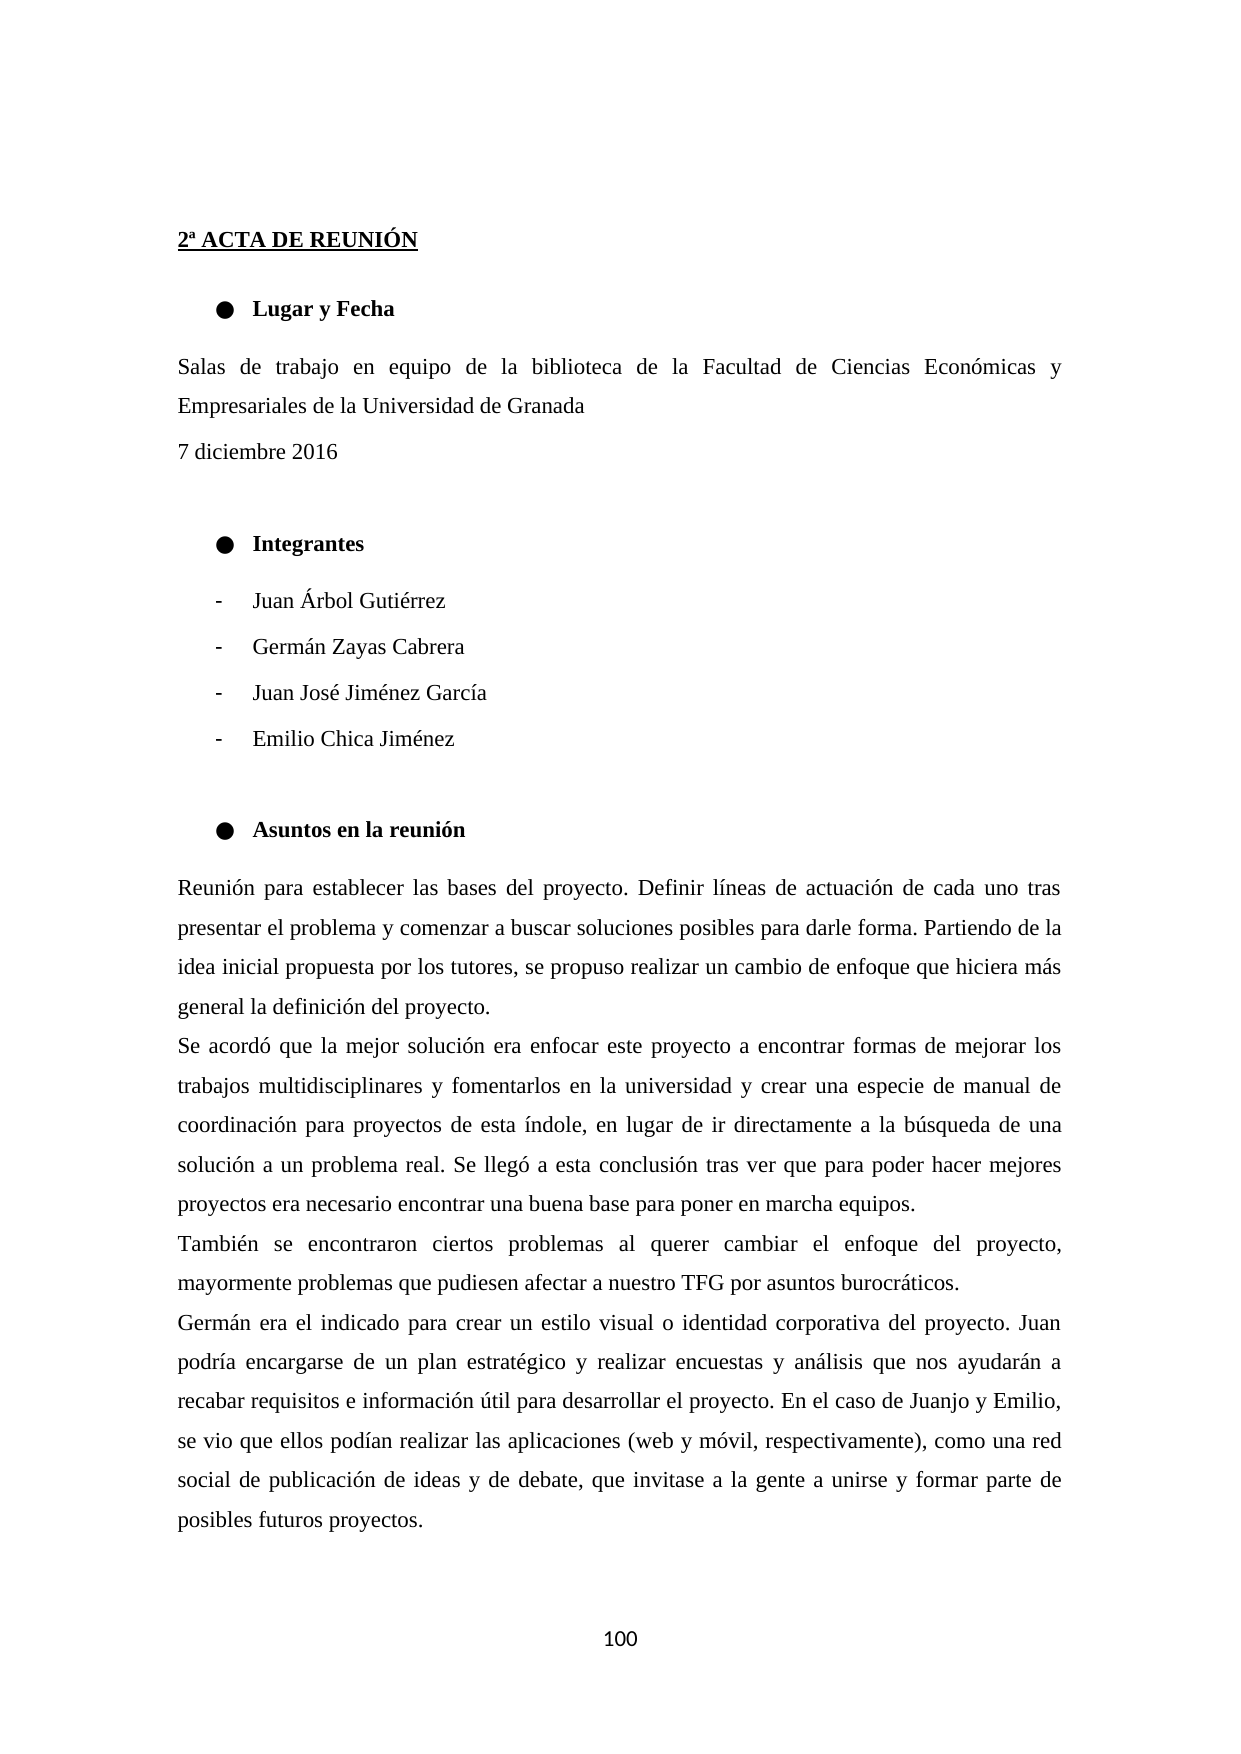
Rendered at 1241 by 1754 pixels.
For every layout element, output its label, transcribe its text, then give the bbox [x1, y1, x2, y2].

text 2ª ACTA DE REUNIÓN [177, 227, 1063, 253]
list Juan José Jiménez García [215, 679, 1063, 705]
list Emilio Chica Jiménez [215, 725, 1063, 751]
text Se acordó que la mejor solución era enfocar este proyecto a encontrar formas de mejorar los trabajos multidisciplinares y fomentarlos en la universidad y crear una especie de manual de coordinación para proyectos de esta índole, en lugar de ir directamente a la búsqueda de una solución a un problema real. Se llegó a esta conclusión tras ver que para poder hacer mejores proyectos era necesario encontrar una buena base para poner en marcha equipos. [177, 1032, 1063, 1216]
list Juan Árbol Gutiérrez [215, 587, 1063, 614]
text 7 diciembre 2016 [177, 438, 1063, 464]
list Asuntos en la reunión [215, 804, 1063, 851]
list Germán Zayas Cabrera [215, 633, 1063, 660]
list Integrantes [215, 517, 1063, 564]
text Salas de trabajo en equipo de la biblioteca de la Facultad de Ciencias Económicas y Empresariales de la Universidad de Granada [177, 353, 1063, 419]
text Germán era el indicado para crear un estilo visual o identidad corporativa del proyecto. Juan podría encargarse de un plan estratégico y realizar encuestas y análisis que nos ayudarán a recabar requisitos e información útil para desarrollar el proyecto. En el caso de Juanjo y Emilio, se vio que ellos podían realizar las aplicaciones (web y móvil, respectivamente), como una red social de publicación de ideas y de debate, que invitase a la gente a unirse y formar parte de posibles futuros proyectos. [177, 1308, 1063, 1532]
list Lugar y Fecha [215, 283, 1063, 330]
text Reunión para establecer las bases del proyecto. Definir líneas de actuación de cada uno tras presentar el problema y comenzar a buscar soluciones posibles para darle forma. Partiendo de la idea inicial propuesta por los tutores, se propuso realizar un cambio de enfoque que hiciera más general la definición del proyecto. [177, 874, 1063, 1019]
text También se encontraron ciertos problemas al querer cambiar el enfoque del proyecto, mayormente problemas que pudiesen afectar a nuestro TFG por asuntos burocráticos. [177, 1229, 1063, 1295]
